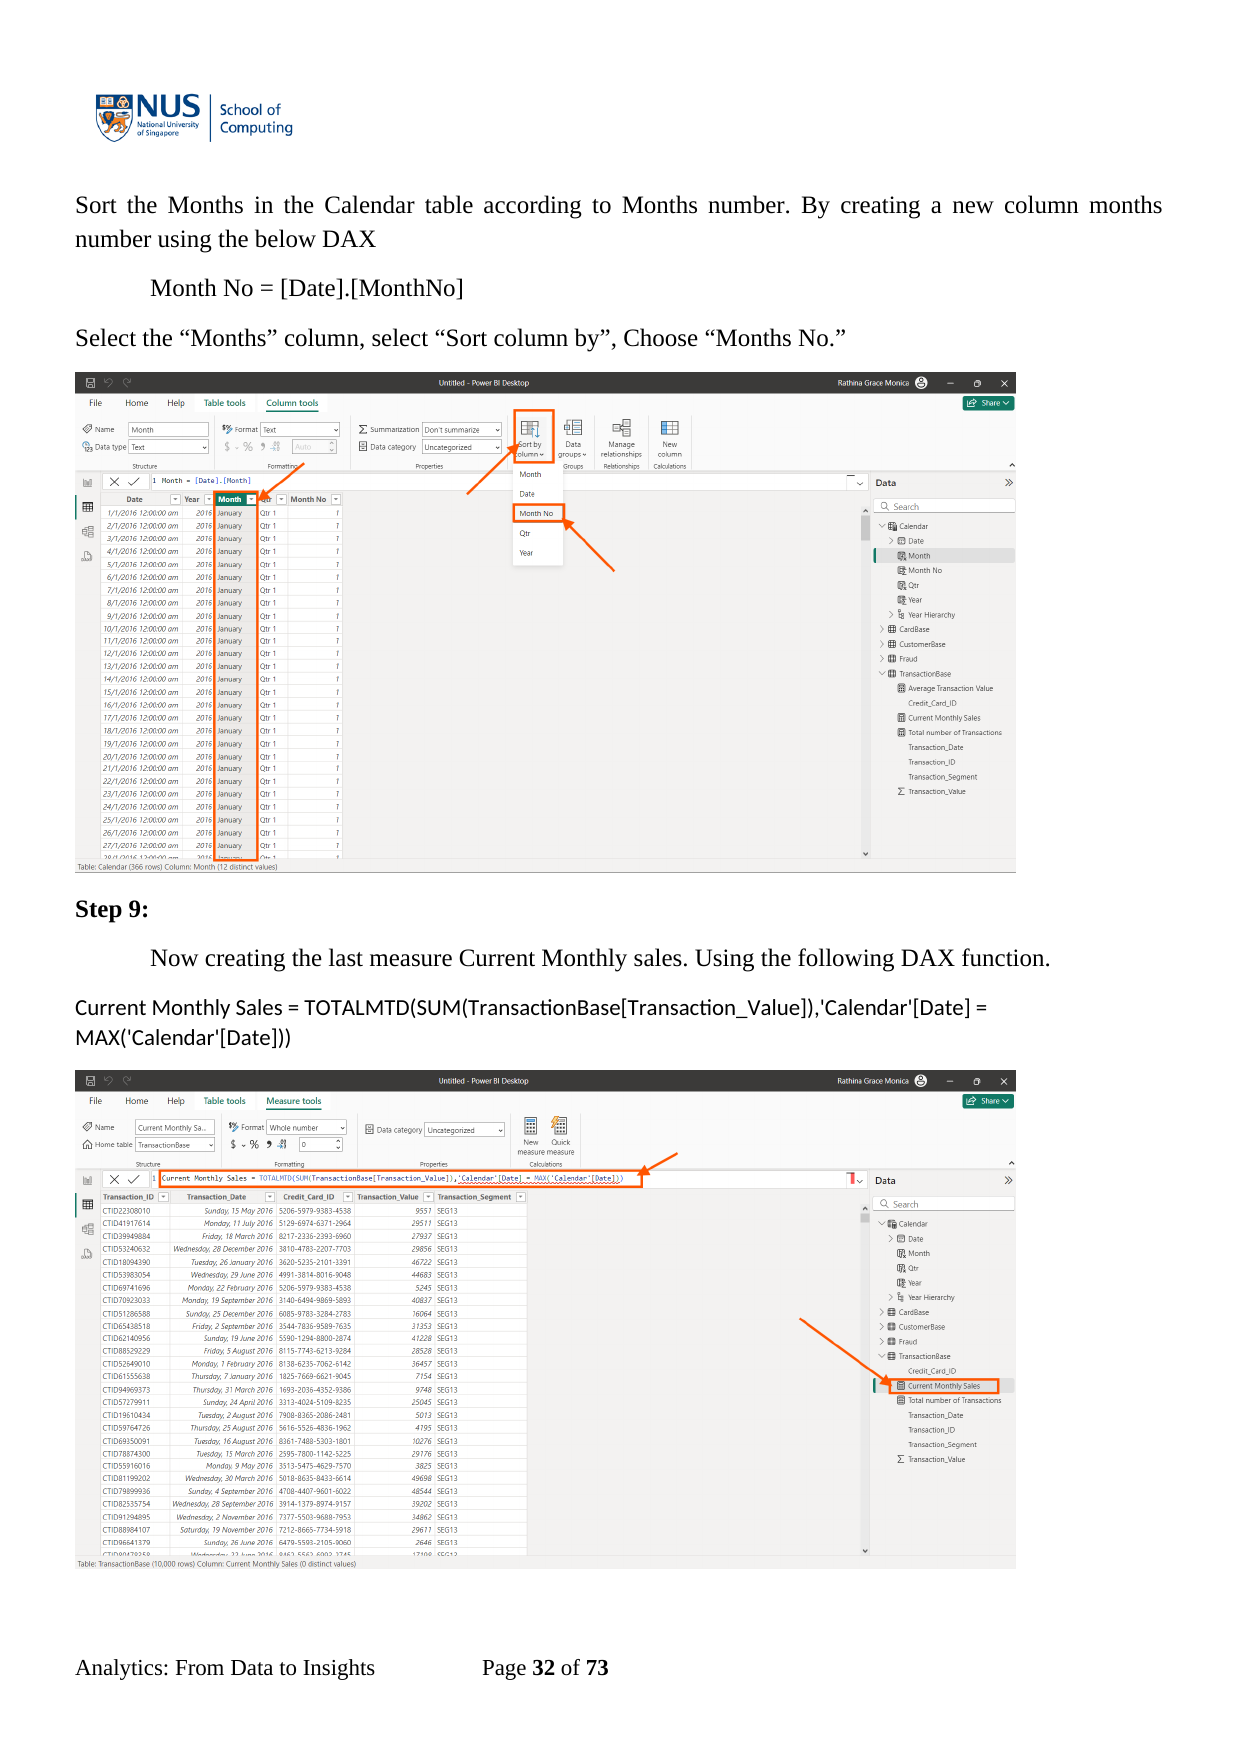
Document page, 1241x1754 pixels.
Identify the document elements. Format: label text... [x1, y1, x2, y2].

picture [75, 372, 1016, 873]
text Step 9: [75, 894, 1165, 922]
text Current Monthly Sales = TOTALMTD(SUM(TransactionBase[Transaction_Value]),'Calendar'[Date] = MAX('Calendar'[Date])) [75, 993, 1165, 1051]
text Sort the Months in the Calendar table according to Months number. By creating a new column months number using the below DAX [75, 191, 1165, 252]
text Select the “Months” column, select “Sort column by”, Choose “Months No.” [75, 323, 1165, 352]
picture [75, 1070, 1016, 1569]
picture [75, 73, 313, 163]
text Now creating the last measure Current Monthly sales. Using the following DAX function. [75, 943, 1165, 972]
text Month No = [Date].[MonthNo] [75, 273, 1165, 302]
